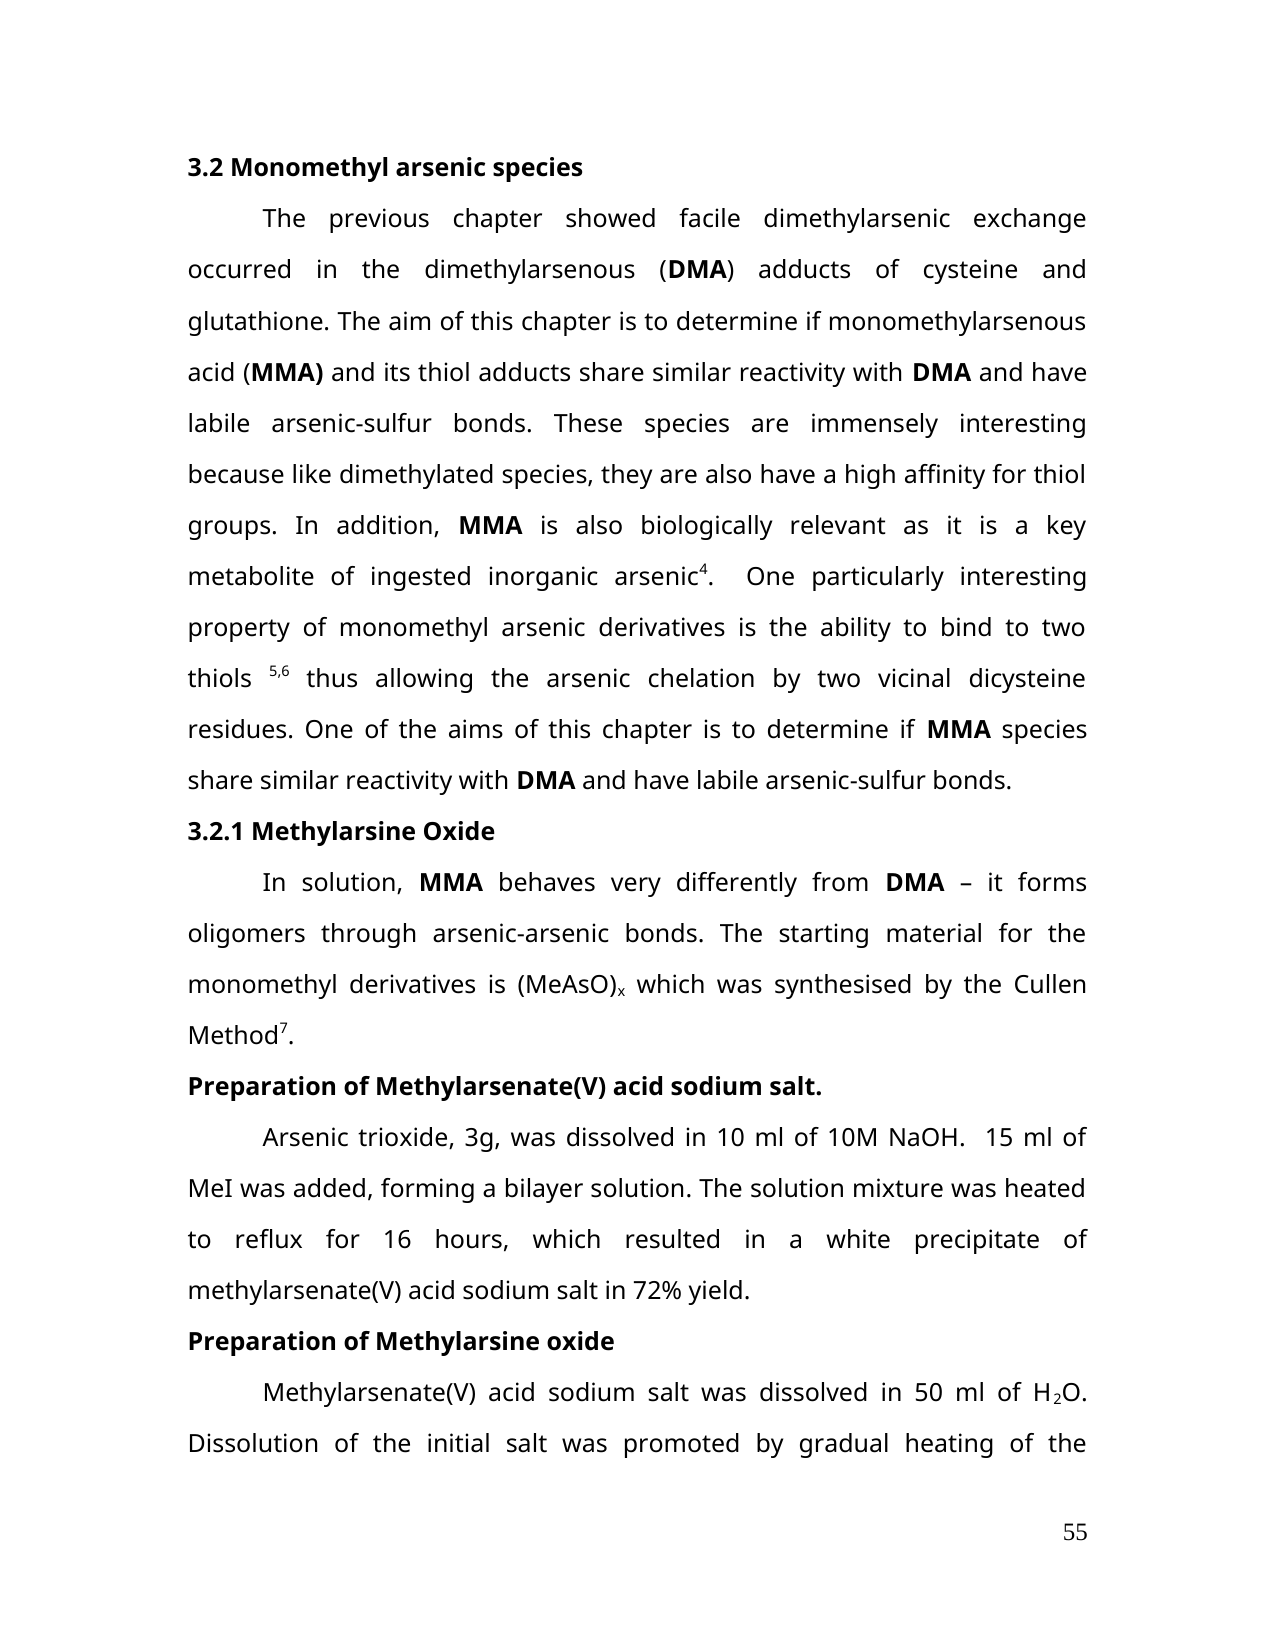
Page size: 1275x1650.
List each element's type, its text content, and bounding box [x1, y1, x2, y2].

text Preparation of Methylarsenate(V) acid sodium salt. [187, 1069, 1087, 1103]
text Arsenic trioxide, 3g, was dissolved in 10 ml of 10M NaOH. 15 ml of MeI was added, forming a bilayer solution. The solution mixture was heated to reflux for 16 hours, which resulted in a white precipitate of methylarsenate(V) acid sodium salt in 72% yield. [187, 1120, 1087, 1307]
text In solution, MMA behaves very differently from DMA – it forms oligomers through arsenic-arsenic bonds. The starting material for the monomethyl derivatives is (MeAsO)x which was synthesised by the Cullen Method7. [187, 864, 1087, 1052]
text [187, 1375, 1087, 1460]
text Preparation of Methylarsine oxide [187, 1324, 1087, 1358]
text The previous chapter showed facile dimethylarsenic exchange occurred in the dimethylarsenous (DMA) adducts of cysteine and glutathione. The aim of this chapter is to determine if monomethylarsenous acid (MMA) and its thiol adducts share similar reactivity with DMA and have labile arsenic-sulfur bonds. These species are immensely interesting because like dimethylated species, they are also have a high affinity for thiol groups. In addition, MMA is also biologically relevant as it is a key metabolite of ingested inorganic arsenic4. One particularly interesting property of monomethyl arsenic derivatives is the ability to bind to two thiols 5,6 thus allowing the arsenic chelation by two vicinal dicysteine residues. One of the aims of this chapter is to determine if MMA species share similar reactivity with DMA and have labile arsenic-sulfur bonds. [187, 201, 1087, 797]
subtitle 3.2.1 Methylarsine Oxide [187, 813, 1087, 848]
subtitle 3.2 Monomethyl arsenic species [187, 150, 1087, 184]
